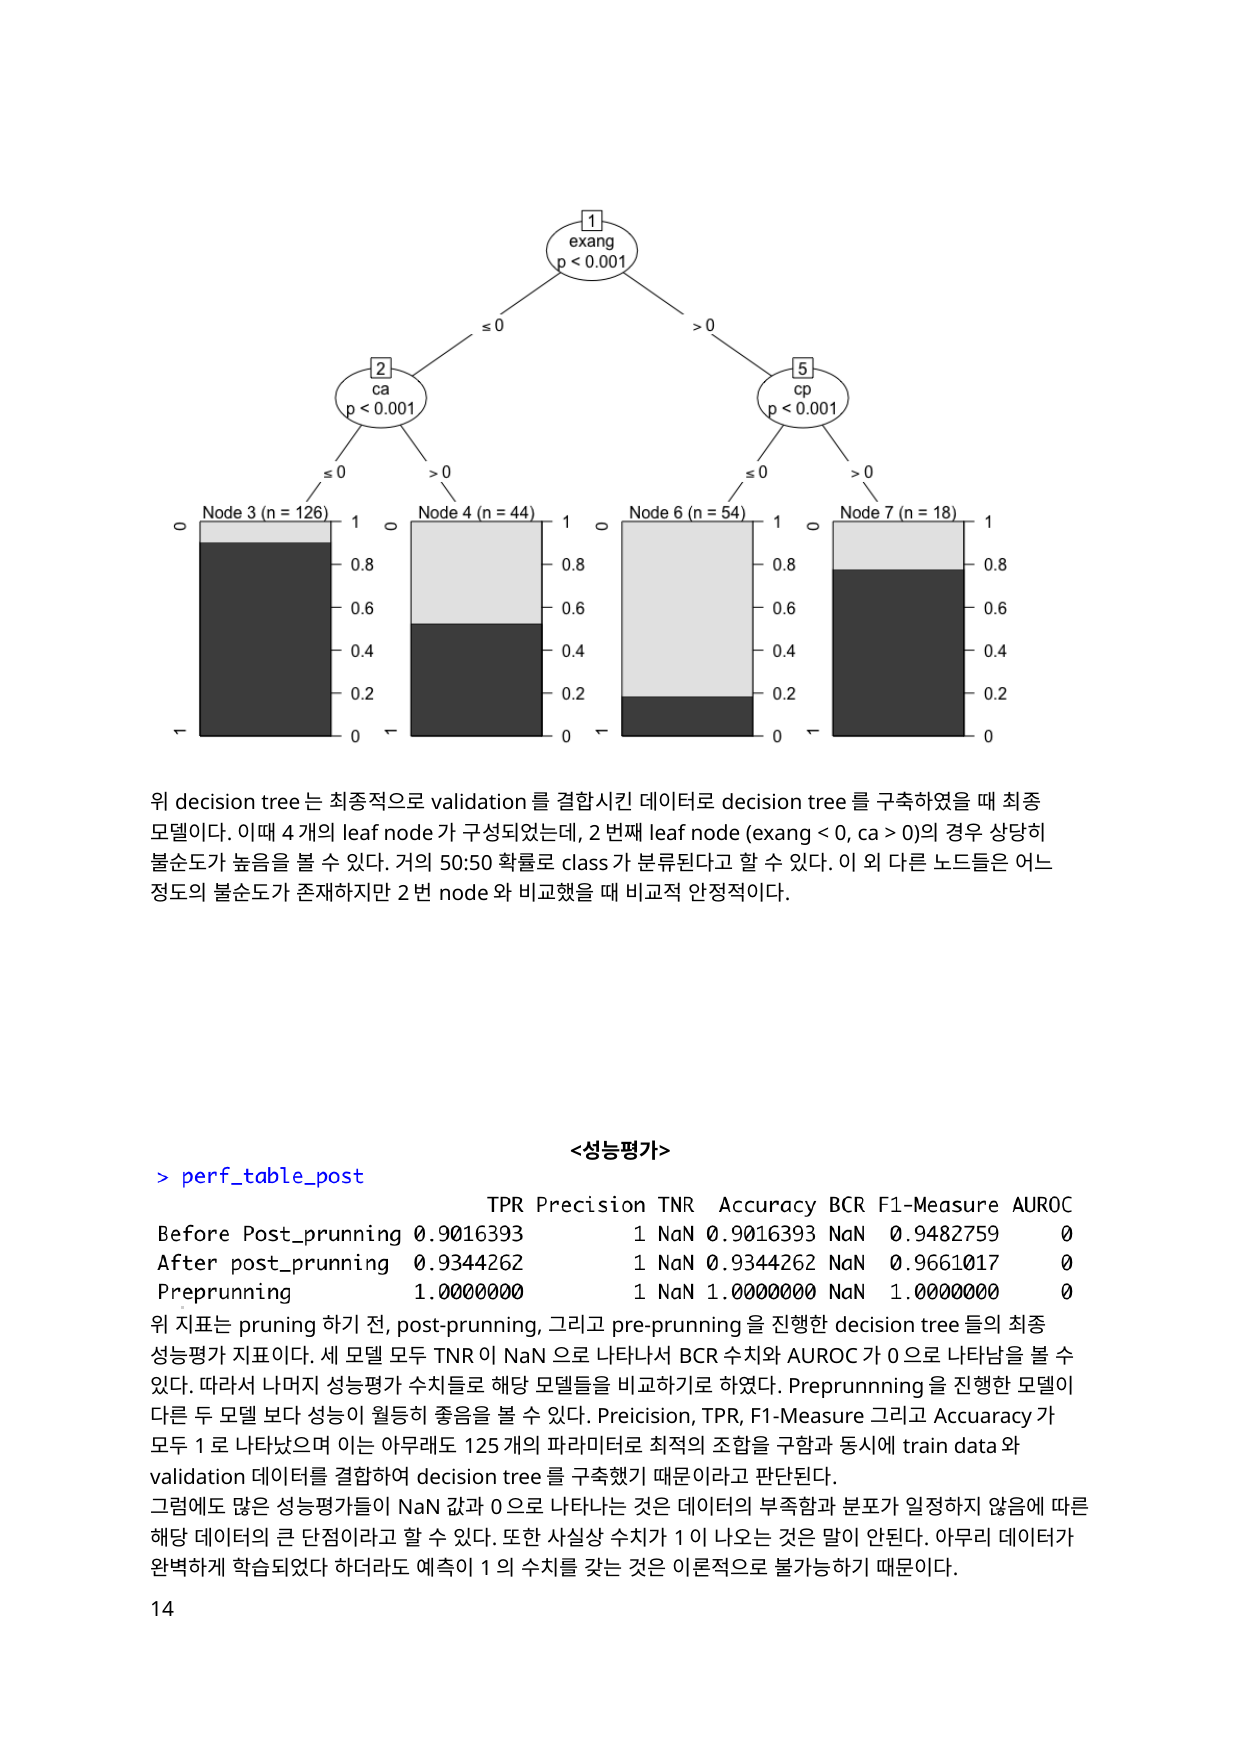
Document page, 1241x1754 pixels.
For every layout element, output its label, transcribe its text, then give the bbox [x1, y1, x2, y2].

picture [150, 1164, 1091, 1309]
text 위 지표는 pruning 하기 전, post-prunning, 그리고 pre-prunning을 진행한 decision tree들의 최종 성능평가 지표이다. 세 모델 모두 TNR이 NaN 으로 나타나서 BCR 수치와 AUROC가 0으로 나타남을 볼 수 있다. 따라서 나머지 성능평가 수치들로 해당 모델들을 비교하기로 하였다. Preprunnning을 진행한 모델이 다른 두 모델 보다 성능이 월등히 좋음을 볼 수 있다. Preicision, TPR, F1-Measure 그리고 Accuaracy가 모두 1로 나타났으며 이는 아무래도 125개의 파라미터로 최적의 조합을 구함과 동시에 train data와 validation 데이터를 결합하여 decision tree를 구축했기 때문이라고 판단된다. [150, 1309, 1090, 1490]
text 그럼에도 많은 성능평가들이 NaN 값과 0으로 나타나는 것은 데이터의 부족함과 분포가 일정하지 않음에 따른 해당 데이터의 큰 단점이라고 할 수 있다. 또한 사실상 수치가 1이 나오는 것은 말이 안된다. 아무리 데이터가 완벽하게 학습되었다 하더라도 예측이 1의 수치를 갖는 것은 이론적으로 불가능하기 때문이다. [150, 1490, 1090, 1581]
text <성능평가> [150, 1134, 1090, 1164]
picture [150, 177, 1034, 786]
text 위 decision tree는 최종적으로 validation를 결합시킨 데이터로 decision tree를 구축하였을 때 최종 모델이다. 이때 4개의 leaf node가 구성되었는데, 2번째 leaf node (exang < 0, ca > 0)의 경우 상당히 불순도가 높음을 볼 수 있다. 거의 50:50 확률로 class가 분류된다고 할 수 있다. 이 외 다른 노드들은 어느 정도의 불순도가 존재하지만 2번 node와 비교했을 때 비교적 안정적이다. [150, 786, 1090, 907]
